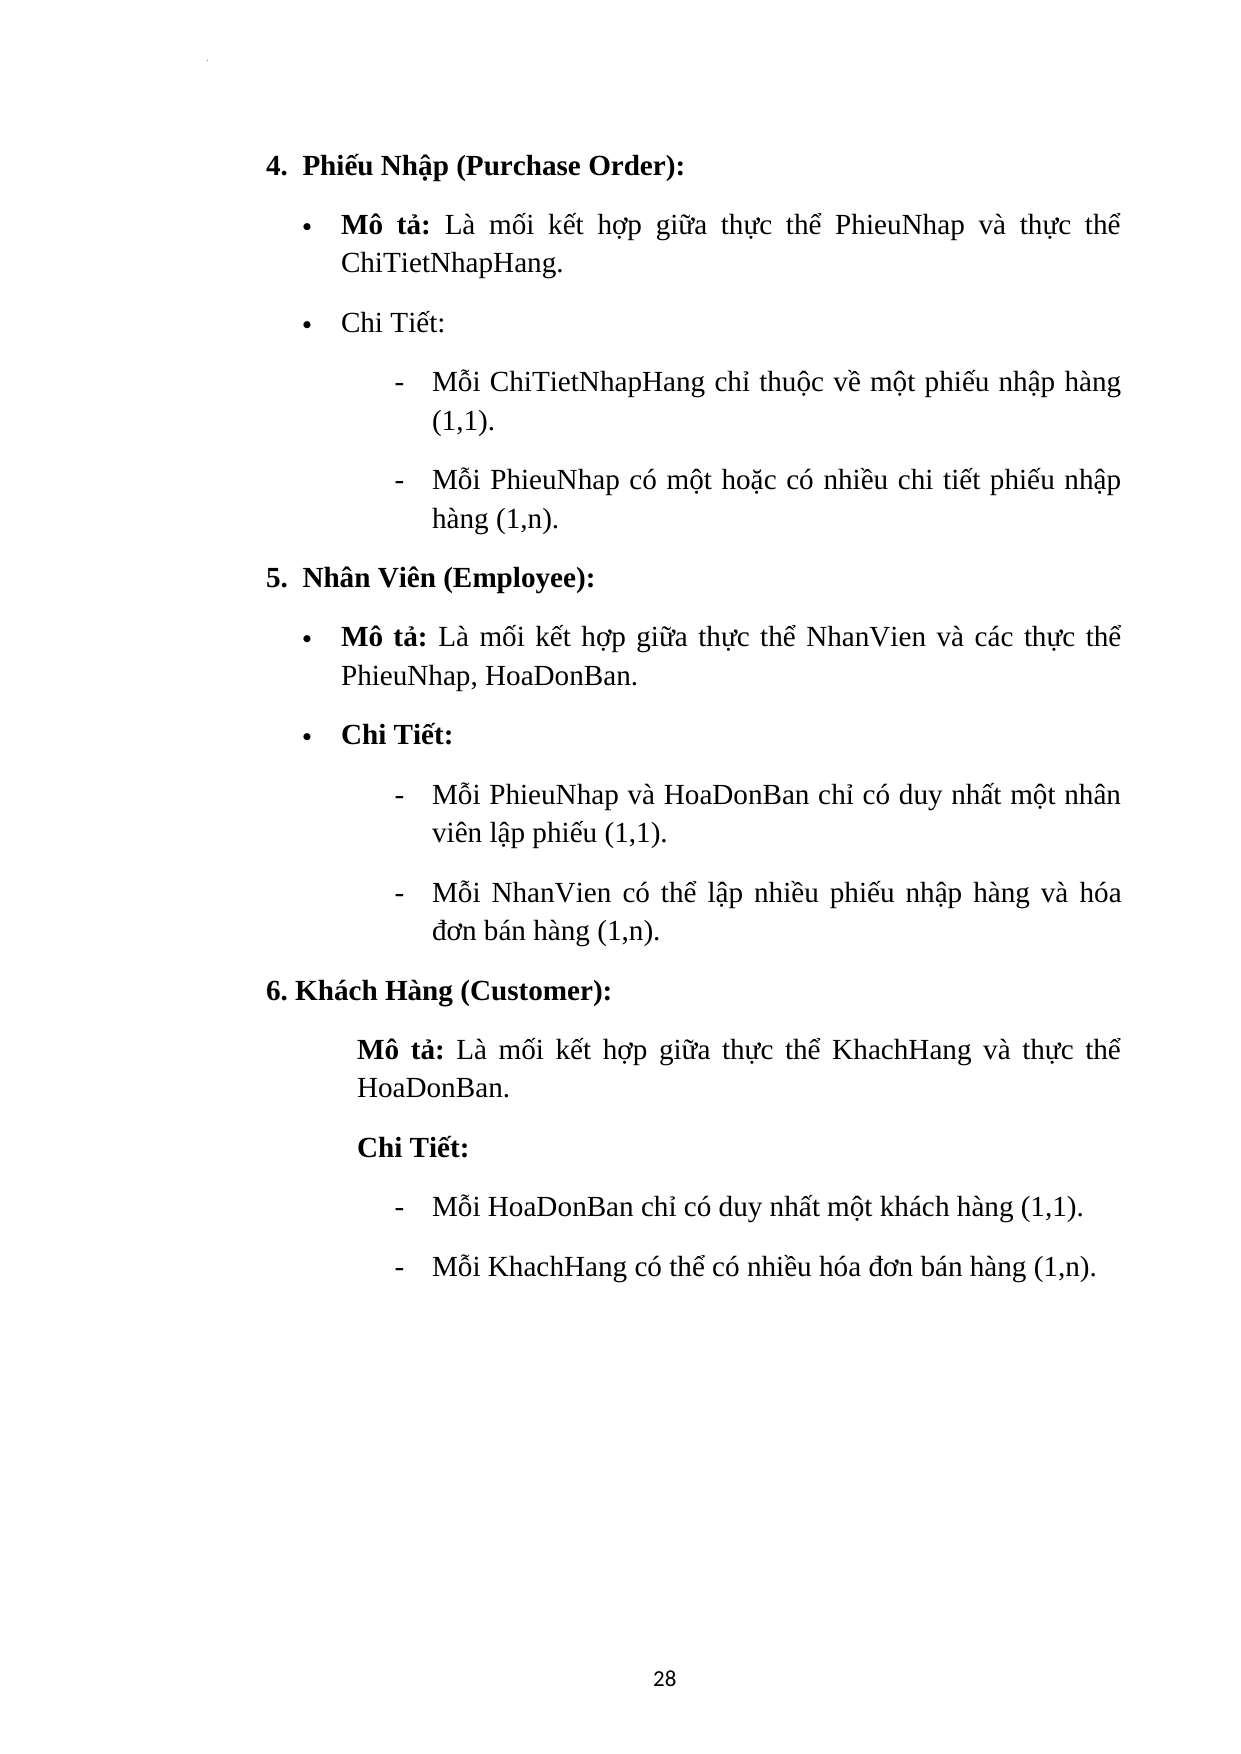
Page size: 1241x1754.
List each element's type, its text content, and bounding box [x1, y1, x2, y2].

subtitle Chi Tiết: [303, 717, 1122, 751]
subtitle 4. Phiếu Nhập (Purchase Order): [207, 148, 1122, 181]
subtitle Chi Tiết: [357, 1130, 1122, 1163]
subtitle Mỗi HoaDonBan chỉ có duy nhất một khách hàng (1,1). [394, 1189, 1122, 1223]
subtitle Mỗi NhanVien có thể lập nhiều phiếu nhập hàng và hóa đơn bán hàng (1,n). [394, 875, 1122, 947]
subtitle 6. Khách Hàng (Customer): [207, 973, 1122, 1006]
subtitle Mô tả: Là mối kết hợp giữa thực thể KhachHang và thực thể HoaDonBan. [357, 1032, 1122, 1104]
subtitle Mô tả: Là mối kết hợp giữa thực thể NhanVien và các thực thể PhieuNhap, HoaDonBan. [303, 619, 1122, 692]
subtitle Mỗi ChiTietNhapHang chỉ thuộc về một phiếu nhập hàng (1,1). [394, 364, 1122, 436]
subtitle Mỗi PhieuNhap và HoaDonBan chỉ có duy nhất một nhân viên lập phiếu (1,1). [394, 777, 1122, 849]
subtitle 5. Nhân Viên (Employee): [207, 560, 1122, 594]
subtitle Mô tả: Là mối kết hợp giữa thực thể PhieuNhap và thực thể ChiTietNhapHang. [303, 207, 1122, 279]
subtitle Chi Tiết: [303, 305, 1122, 338]
subtitle Mỗi KhachHang có thể có nhiều hóa đơn bán hàng (1,n). [394, 1249, 1122, 1282]
subtitle Mỗi PhieuNhap có một hoặc có nhiều chi tiết phiếu nhập hàng (1,n). [394, 462, 1122, 534]
